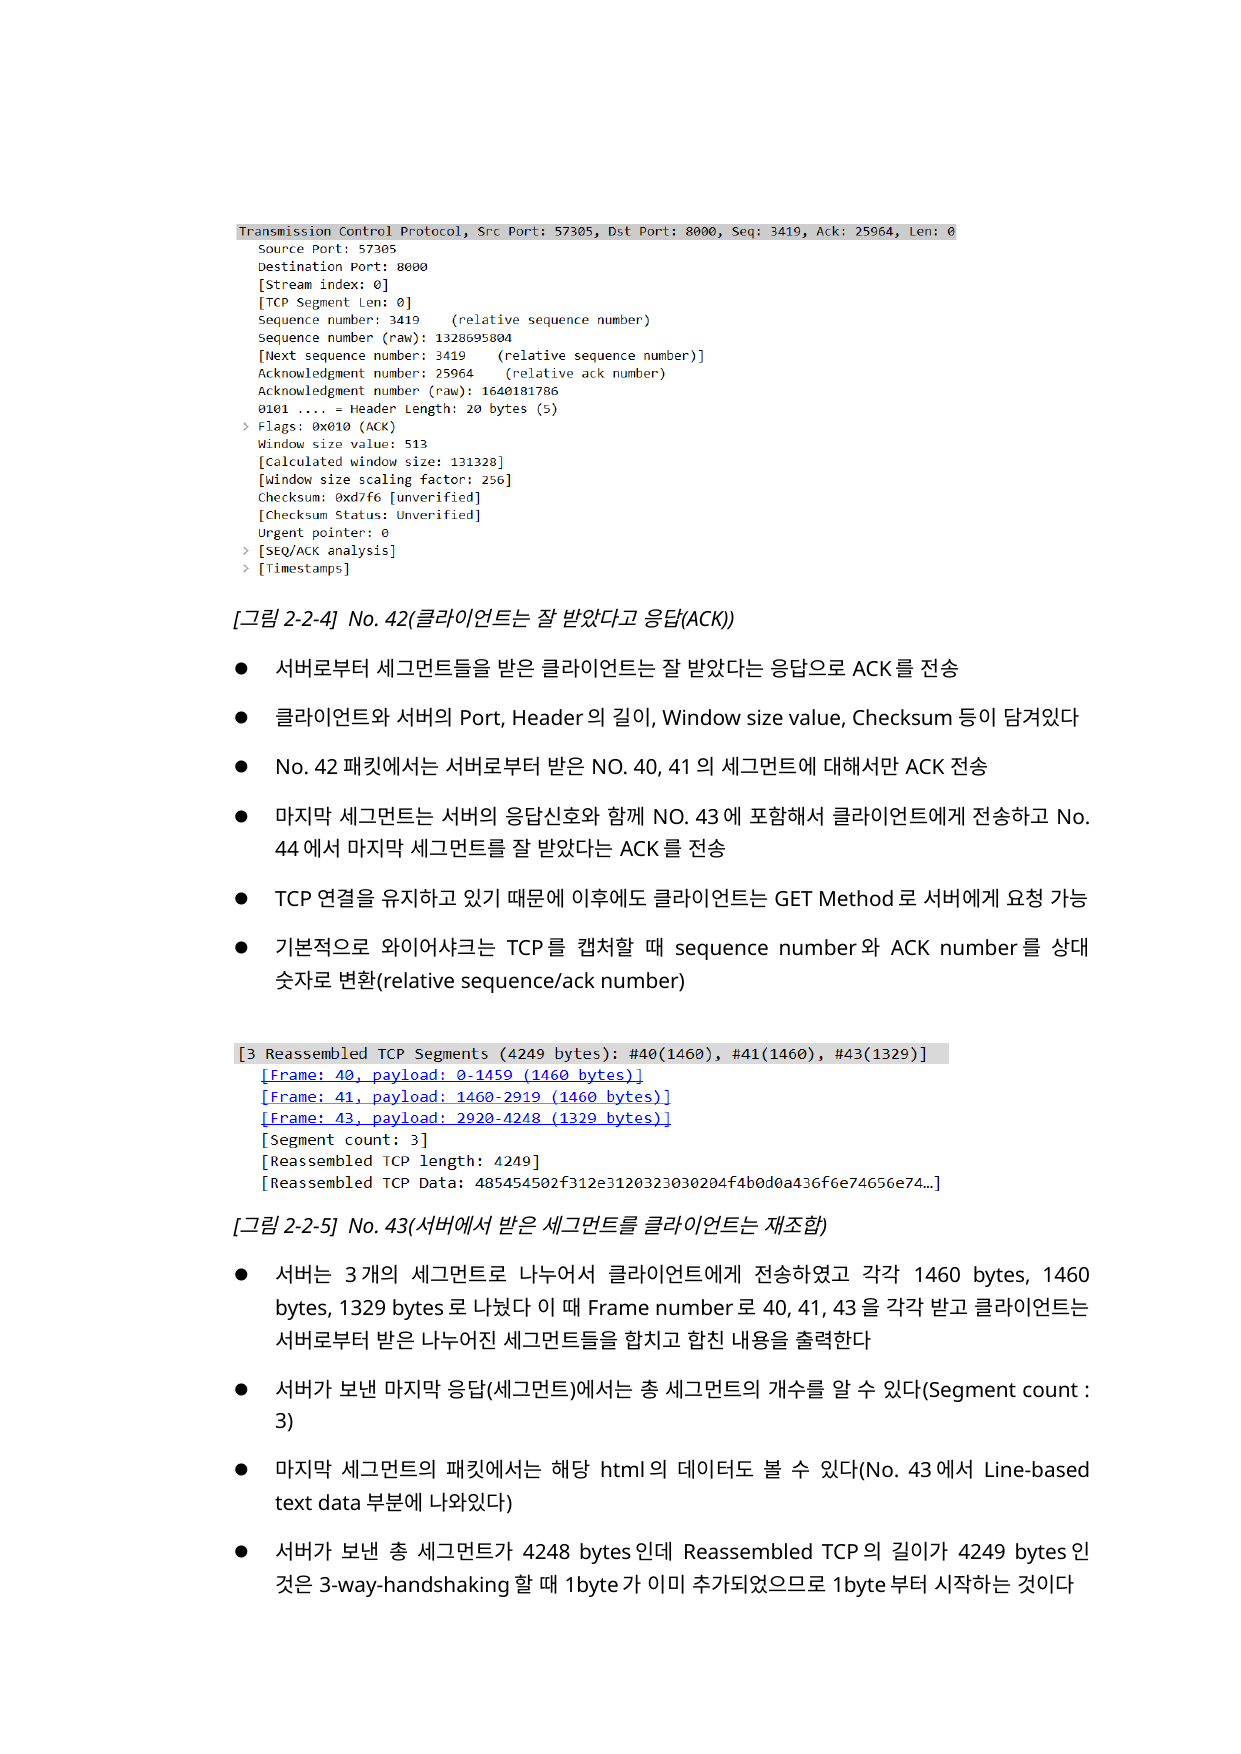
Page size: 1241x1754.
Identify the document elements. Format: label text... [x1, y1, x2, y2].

list 서버로부터 세그먼트들을 받은 클라이언트는 잘 받았다는 응답으로 ACK를 전송 [233, 652, 1090, 682]
list TCP 연결을 유지하고 있기 때문에 이후에도 클라이언트는 GET Method로 서버에게 요청 가능 [233, 882, 1090, 912]
list 마지막 세그먼트는 서버의 응답신호와 함께 NO. 43에 포함해서 클라이언트에게 전송하고 No. 44에서 마지막 세그먼트를 잘 받았다는 ACK를 전송 [233, 800, 1090, 863]
list 기본적으로 와이어샤크는 TCP를 캡처할 때 sequence number와 ACK number를 상대 숫자로 변환(relative sequence/ack number) [233, 931, 1090, 1025]
picture [233, 1043, 949, 1191]
list 마지막 세그먼트의 패킷에서는 해당 html의 데이터도 볼 수 있다(No. 43에서 Line-based text data부분에 나와있다) [233, 1453, 1090, 1516]
list [그림 2-2-5] No. 43(서버에서 받은 세그먼트를 클라이언트는 재조합) [233, 1209, 1090, 1239]
list 서버는 3개의 세그먼트로 나누어서 클라이언트에게 전송하였고 각각 1460 bytes, 1460 bytes, 1329 bytes로 나눴다 이 때 Frame number로 40, 41, 43을 각각 받고 클라이언트는 서버로부터 받은 나누어진 세그먼트들을 합치고 합친 내용을 출력한다 [233, 1259, 1090, 1354]
picture [233, 224, 957, 584]
list [그림 2-2-4] No. 42(클라이언트는 잘 받았다고 응답(ACK)) [233, 602, 1090, 633]
list 서버가 보낸 마지막 응답(세그먼트)에서는 총 세그먼트의 개수를 알 수 있다(Segment count : 3) [233, 1373, 1090, 1434]
list No. 42 패킷에서는 서버로부터 받은 NO. 40, 41의 세그먼트에 대해서만 ACK 전송 [233, 751, 1090, 781]
list 서버가 보낸 총 세그먼트가 4248 bytes인데 Reassembled TCP의 길이가 4249 bytes인 것은 3-way-handshaking할 때 1byte가 이미 추가되었으므로 1byte부터 시작하는 것이다 [233, 1535, 1090, 1598]
list 클라이언트와 서버의 Port, Header의 길이, Window size value, Checksum 등이 담겨있다 [233, 701, 1090, 732]
